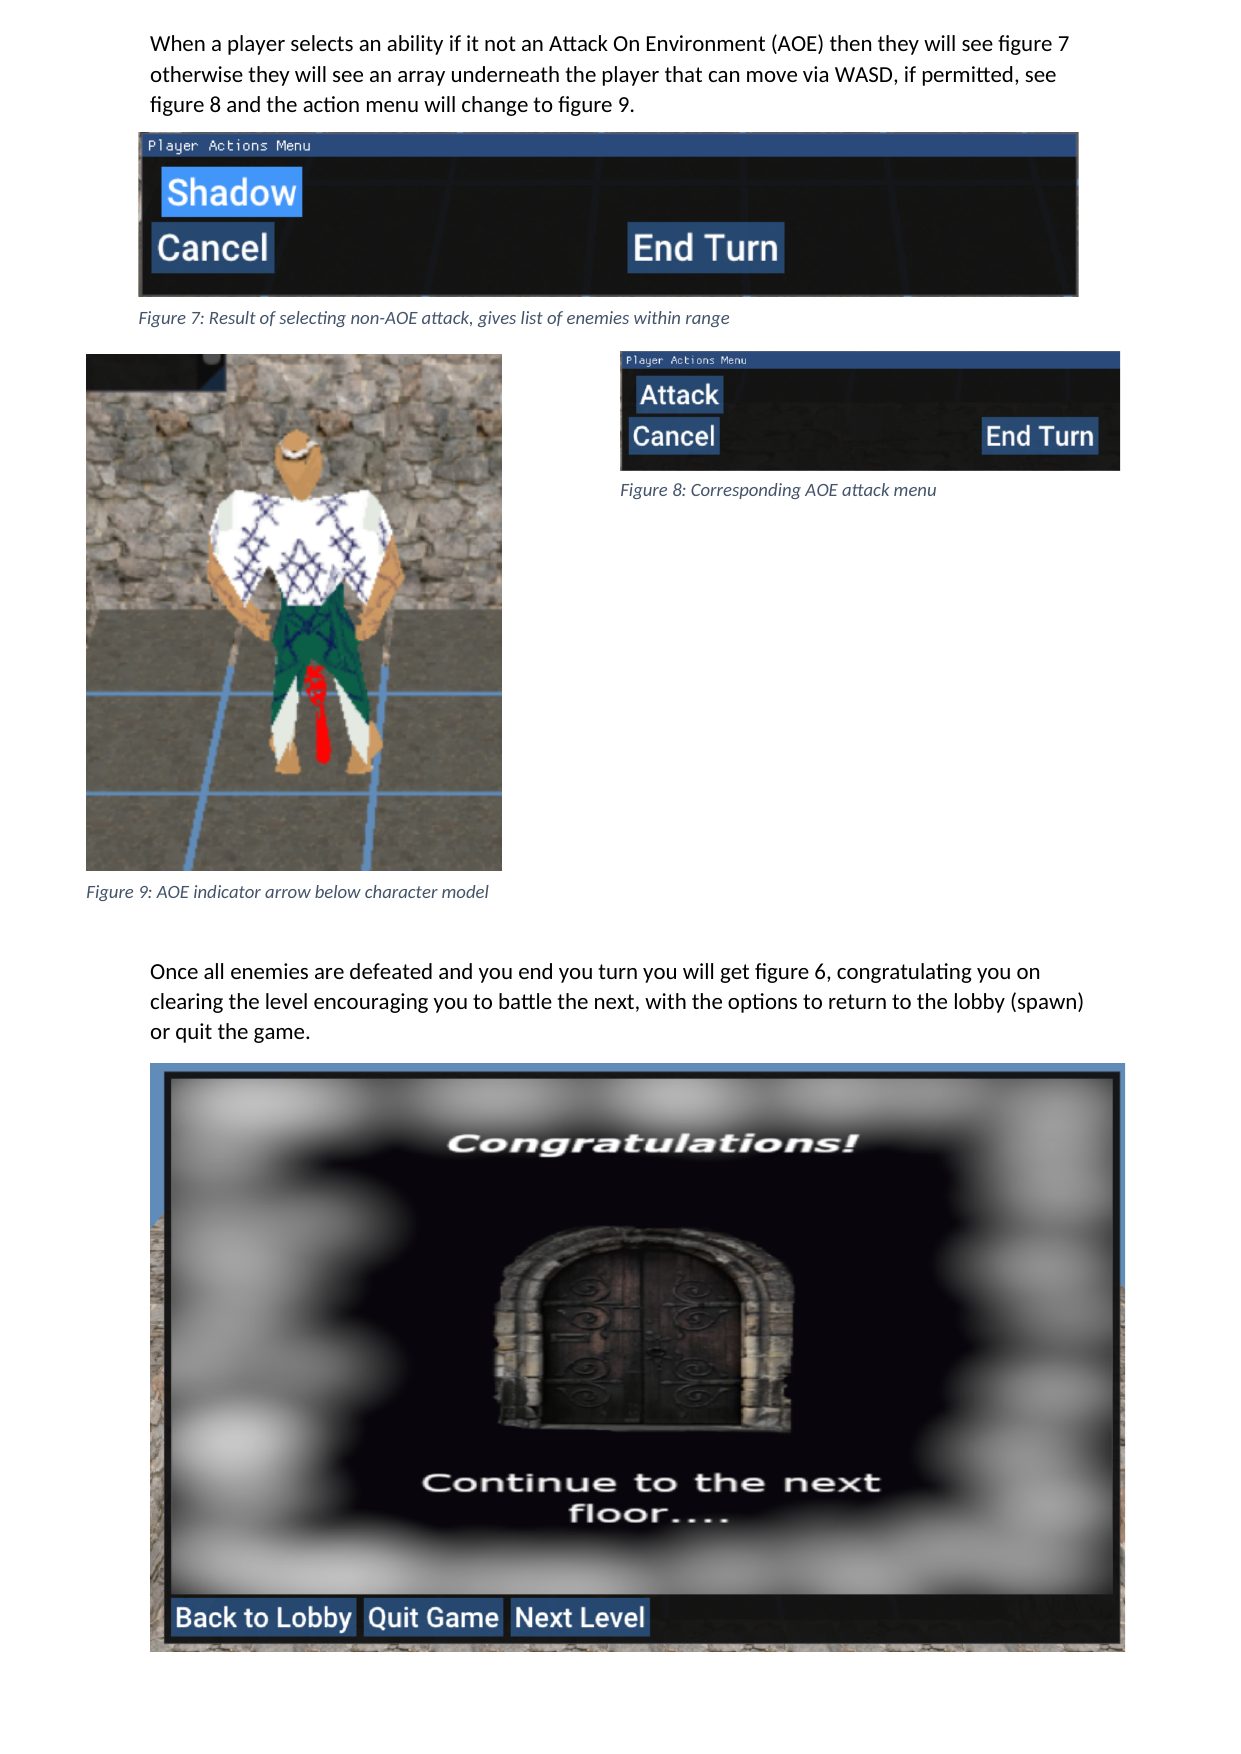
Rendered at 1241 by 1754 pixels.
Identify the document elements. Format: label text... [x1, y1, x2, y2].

picture [150, 1063, 1125, 1652]
text Once all enemies are defeated and you end you turn you will get figure 6, congratulating you on clearing the level encouraging you to battle the next, with the options to return to the lobby (spawn) or quit the game. [150, 957, 1090, 1046]
text When a player selects an ability if it not an Attack On Environment (AOE) then they will see figure 7 otherwise they will see an array underneath the player that can move via WASD, if permitted, see figure 8 and the action menu will change to figure 9. [150, 29, 1090, 118]
picture [138, 132, 1079, 297]
picture [620, 351, 1121, 471]
picture [86, 354, 502, 871]
